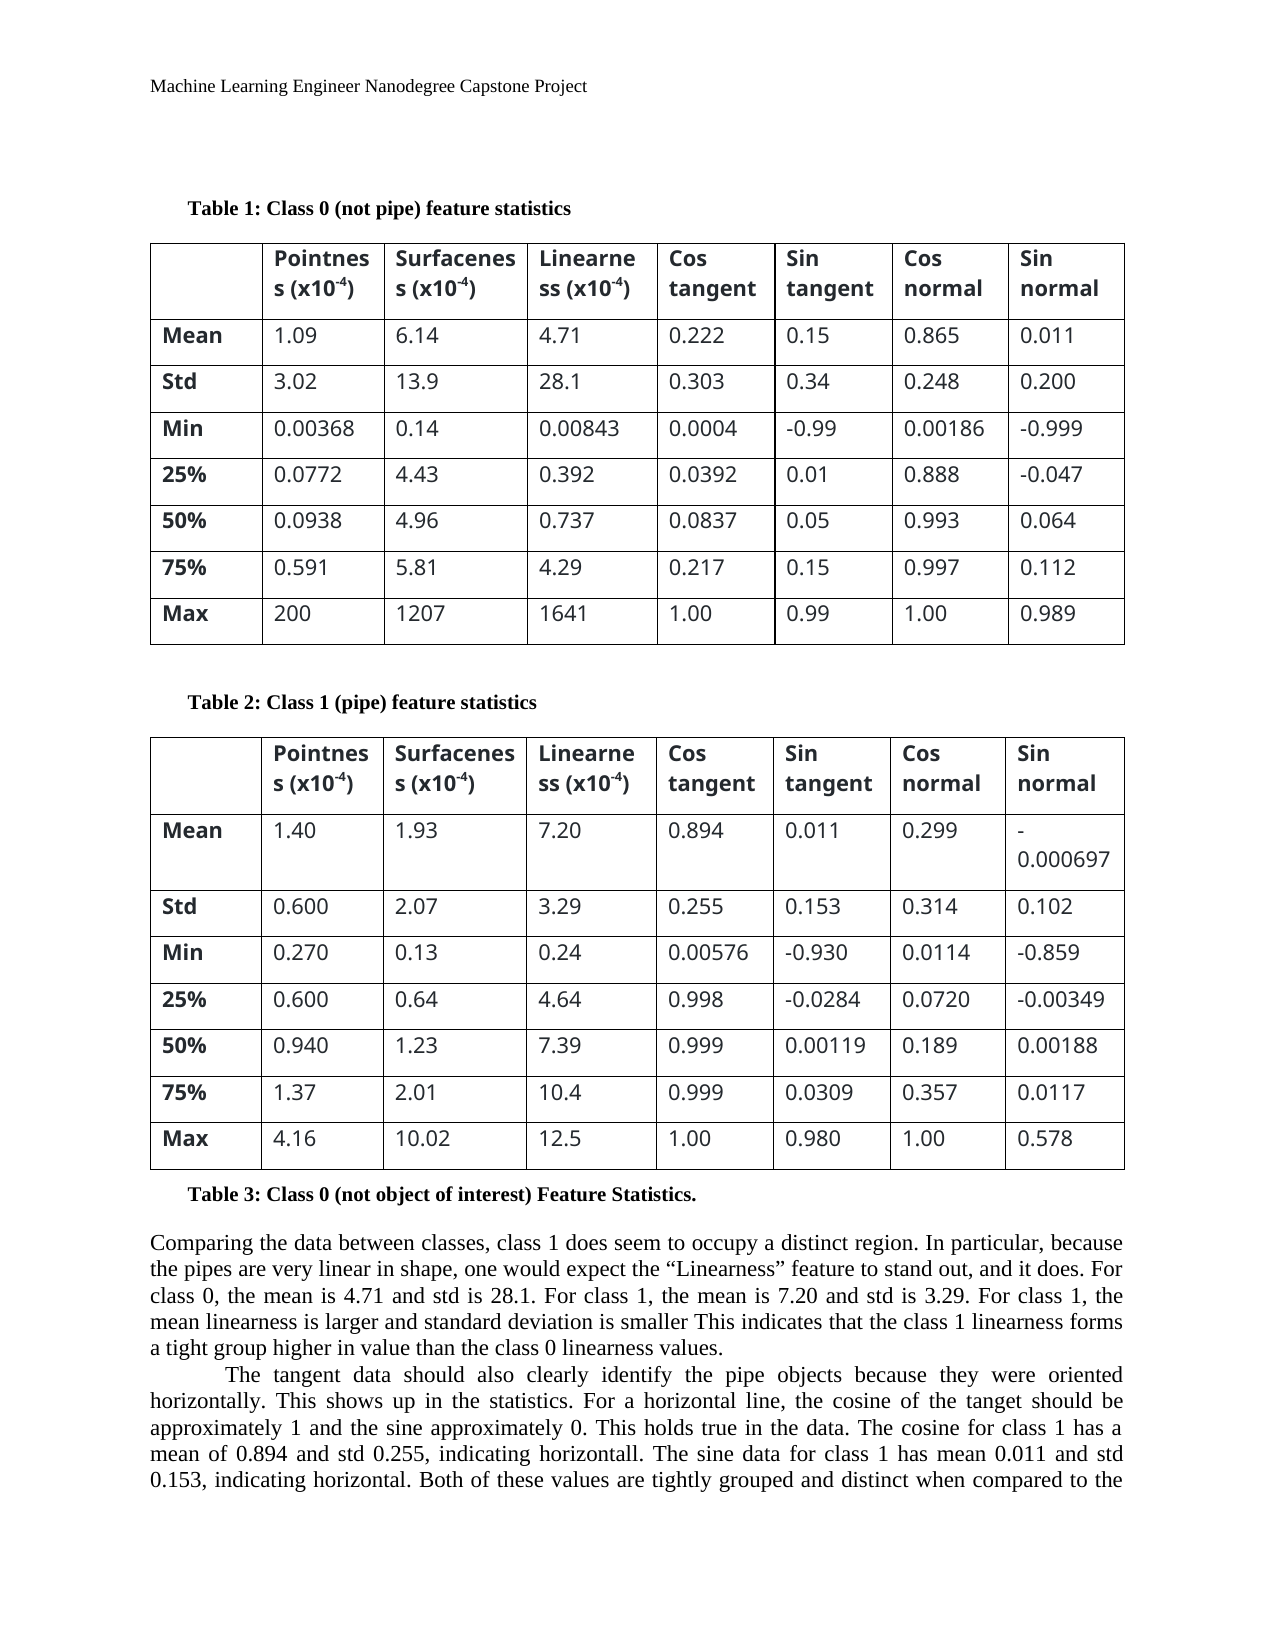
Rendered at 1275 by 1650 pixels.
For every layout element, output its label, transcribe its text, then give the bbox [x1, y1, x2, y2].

table_cell 0.0117 [1006, 1077, 1124, 1122]
table_cell -0.99 [776, 413, 892, 458]
table_cell 0.737 [528, 506, 657, 551]
table_cell 1.93 [384, 815, 526, 890]
table_cell 0.314 [891, 891, 1005, 936]
table_cell Mean [151, 815, 261, 890]
table_cell 0.0772 [263, 459, 384, 504]
table_cell 0.578 [1006, 1123, 1124, 1168]
table_cell 0.392 [528, 459, 657, 504]
table_cell -0.859 [1006, 937, 1124, 983]
table_cell 1641 [528, 599, 657, 644]
table_header [151, 738, 261, 813]
table_cell 1207 [385, 599, 527, 644]
table_cell 0.865 [893, 320, 1008, 365]
table_cell 0.0004 [658, 413, 774, 458]
table_cell 4.96 [385, 506, 527, 551]
table_cell 0.0309 [774, 1077, 890, 1122]
table_header Cos normal [891, 738, 1005, 813]
table_header Linearness (x10-4) [528, 244, 657, 319]
table_cell 0.00119 [774, 1030, 890, 1076]
table_cell 0.00576 [657, 937, 773, 983]
table_cell 0.102 [1006, 891, 1124, 936]
table_cell 0.0392 [658, 459, 774, 504]
table_cell 0.200 [1009, 366, 1124, 412]
table_cell 0.64 [384, 984, 526, 1029]
table_cell 0.05 [776, 506, 892, 551]
table_header Sin tangent [776, 244, 892, 319]
table_header Sin tangent [774, 738, 890, 813]
table_cell -0.0284 [774, 984, 890, 1029]
table_header Sin normal [1009, 244, 1124, 319]
table_cell -0.999 [1009, 413, 1124, 458]
table_cell 0.00188 [1006, 1030, 1124, 1076]
table_cell 0.153 [774, 891, 890, 936]
text Table 1: Class 0 (not pipe) feature statistics [187, 195, 1087, 219]
table_cell 0.993 [893, 506, 1008, 551]
table_header Pointness (x10-4) [263, 244, 384, 319]
table_cell 4.71 [528, 320, 657, 365]
table_header Linearness (x10-4) [527, 738, 656, 813]
table_header Cos tangent [658, 244, 774, 319]
table_cell 75% [151, 1077, 261, 1122]
table_header Cos tangent [657, 738, 773, 813]
table_cell 13.9 [385, 366, 527, 412]
table_cell 0.189 [891, 1030, 1005, 1076]
table_cell 0.270 [262, 937, 383, 983]
table_cell 0.13 [384, 937, 526, 983]
table_cell 0.0938 [263, 506, 384, 551]
table_cell 0.15 [776, 320, 892, 365]
table_cell 10.02 [384, 1123, 526, 1168]
table_cell 3.02 [263, 366, 384, 412]
table_cell 1.00 [893, 599, 1008, 644]
table_cell Max [151, 1123, 261, 1168]
table_cell 0.894 [657, 815, 773, 890]
table_cell 50% [151, 506, 262, 551]
table_cell 0.600 [262, 984, 383, 1029]
table_header Pointness (x10-4) [262, 738, 383, 813]
text Table 3: Class 0 (not object of interest) Feature Statistics. [187, 1182, 1087, 1206]
table_cell 0.999 [657, 1030, 773, 1076]
table_cell 0.591 [263, 552, 384, 597]
table_cell 7.20 [527, 815, 656, 890]
table_cell 0.0837 [658, 506, 774, 551]
table_cell 0.357 [891, 1077, 1005, 1122]
table_cell 0.34 [776, 366, 892, 412]
table_cell 0.01 [776, 459, 892, 504]
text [150, 1361, 1125, 1493]
table_cell 0.303 [658, 366, 774, 412]
table_cell 200 [263, 599, 384, 644]
table_cell 0.997 [893, 552, 1008, 597]
table_cell -0.000697 [1006, 815, 1124, 890]
table_cell 0.217 [658, 552, 774, 597]
table_cell 4.16 [262, 1123, 383, 1168]
table_cell 4.43 [385, 459, 527, 504]
table_cell 0.888 [893, 459, 1008, 504]
table_cell 0.15 [776, 552, 892, 597]
table_cell Mean [151, 320, 262, 365]
table_cell 0.248 [893, 366, 1008, 412]
table_cell 28.1 [528, 366, 657, 412]
table_cell 0.600 [262, 891, 383, 936]
table_cell 1.23 [384, 1030, 526, 1076]
table_header Surfaceness (x10-4) [385, 244, 527, 319]
table_cell -0.930 [774, 937, 890, 983]
table_cell 1.37 [262, 1077, 383, 1122]
table_cell Min [151, 937, 261, 983]
table_header [151, 244, 262, 319]
table_cell 3.29 [527, 891, 656, 936]
table_cell 12.5 [527, 1123, 656, 1168]
table_cell 2.01 [384, 1077, 526, 1122]
table_cell 2.07 [384, 891, 526, 936]
table_cell 0.24 [527, 937, 656, 983]
table_cell 0.99 [776, 599, 892, 644]
table_cell 0.011 [1009, 320, 1124, 365]
table_header Sin normal [1006, 738, 1124, 813]
table_cell 25% [151, 459, 262, 504]
table_cell 0.255 [657, 891, 773, 936]
text Comparing the data between classes, class 1 does seem to occupy a distinct region. In particular, because the pipes are very linear in shape, one would expect the “Linearness” feature to stand out, and it does. For class 0, the mean is 4.71 and std is 28.1. For class 1, the mean is 7.20 and std is 3.29. For class 1, the mean linearness is larger and standard deviation is smaller This indicates that the class 1 linearness forms a tight group higher in value than the class 0 linearness values. [150, 1229, 1125, 1361]
table_cell 50% [151, 1030, 261, 1076]
table_cell 0.0114 [891, 937, 1005, 983]
table_cell 7.39 [527, 1030, 656, 1076]
table_cell 0.112 [1009, 552, 1124, 597]
table_cell Min [151, 413, 262, 458]
table_cell 0.299 [891, 815, 1005, 890]
table_cell 25% [151, 984, 261, 1029]
table_cell 0.980 [774, 1123, 890, 1168]
table_cell 10.4 [527, 1077, 656, 1122]
table_cell 75% [151, 552, 262, 597]
table_cell -0.00349 [1006, 984, 1124, 1029]
table_cell -0.047 [1009, 459, 1124, 504]
table_cell 1.00 [658, 599, 774, 644]
table_header Surfaceness (x10-4) [384, 738, 526, 813]
table_cell 0.940 [262, 1030, 383, 1076]
table_cell 0.011 [774, 815, 890, 890]
table_cell 0.989 [1009, 599, 1124, 644]
table_cell 0.222 [658, 320, 774, 365]
table_cell 4.64 [527, 984, 656, 1029]
table_cell 1.40 [262, 815, 383, 890]
table_cell 1.00 [657, 1123, 773, 1168]
table_cell Std [151, 891, 261, 936]
text Table 2: Class 1 (pipe) feature statistics [187, 690, 1087, 714]
table_cell 0.14 [385, 413, 527, 458]
table_cell 1.09 [263, 320, 384, 365]
table_cell 5.81 [385, 552, 527, 597]
table_cell Max [151, 599, 262, 644]
table_cell 6.14 [385, 320, 527, 365]
table_cell 0.998 [657, 984, 773, 1029]
table_cell 1.00 [891, 1123, 1005, 1168]
table_cell 0.0720 [891, 984, 1005, 1029]
table_cell 0.064 [1009, 506, 1124, 551]
table_cell 4.29 [528, 552, 657, 597]
table_cell 0.00186 [893, 413, 1008, 458]
table_cell 0.00843 [528, 413, 657, 458]
table_cell 0.999 [657, 1077, 773, 1122]
table_header Cos normal [893, 244, 1008, 319]
table_cell 0.00368 [263, 413, 384, 458]
table_cell Std [151, 366, 262, 412]
